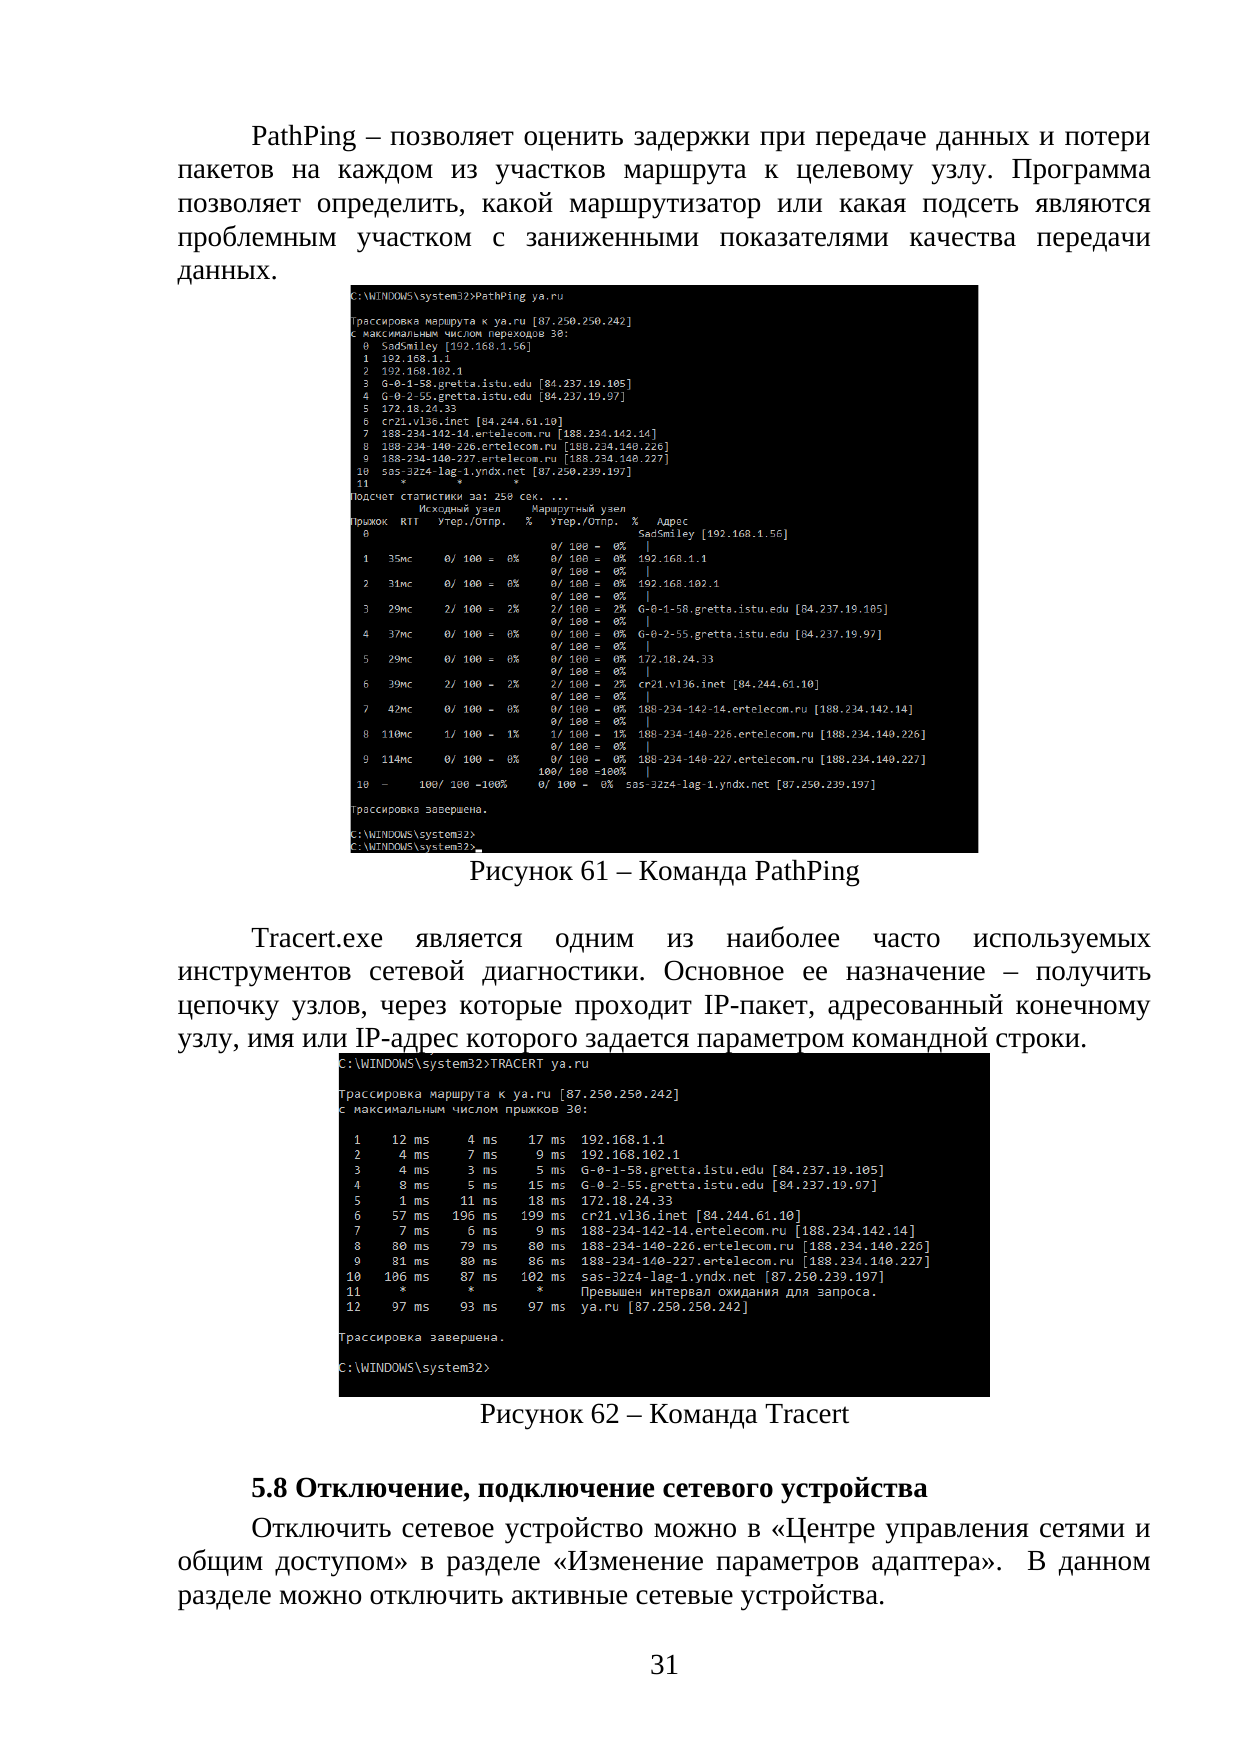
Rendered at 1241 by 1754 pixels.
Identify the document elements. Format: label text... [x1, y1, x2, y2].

text Отключить сетевое устройство можно в «Центре управления сетями и общим доступом» в разделе «Изменение параметров адаптера». В данном разделе можно отключить активные сетевые устройства. [177, 1510, 1152, 1610]
picture [338, 1053, 990, 1397]
text Рисунок 61 – Команда PathPing [177, 853, 1152, 886]
text 5.8 Отключение, подключение сетевого устройства [177, 1470, 1152, 1503]
text Tracert.exe является одним из наиболее часто используемых инструментов сетевой диагностики. Основное ее назначение – получить цепочку узлов, через которые проходит IP-пакет, адресованный конечному узлу, имя или IP-адрес которого задается параметром командной строки. [177, 920, 1152, 1054]
text PathPing – позволяет оценить задержки при передаче данных и потери пакетов на каждом из участков маршрута к целевому узлу. Программа позволяет определить, какой маршрутизатор или какая подсеть являются проблемным участком с заниженными показателями качества передачи данных. [177, 118, 1152, 286]
text Рисунок 62 – Команда Tracert [177, 1397, 1152, 1430]
picture [350, 285, 979, 853]
